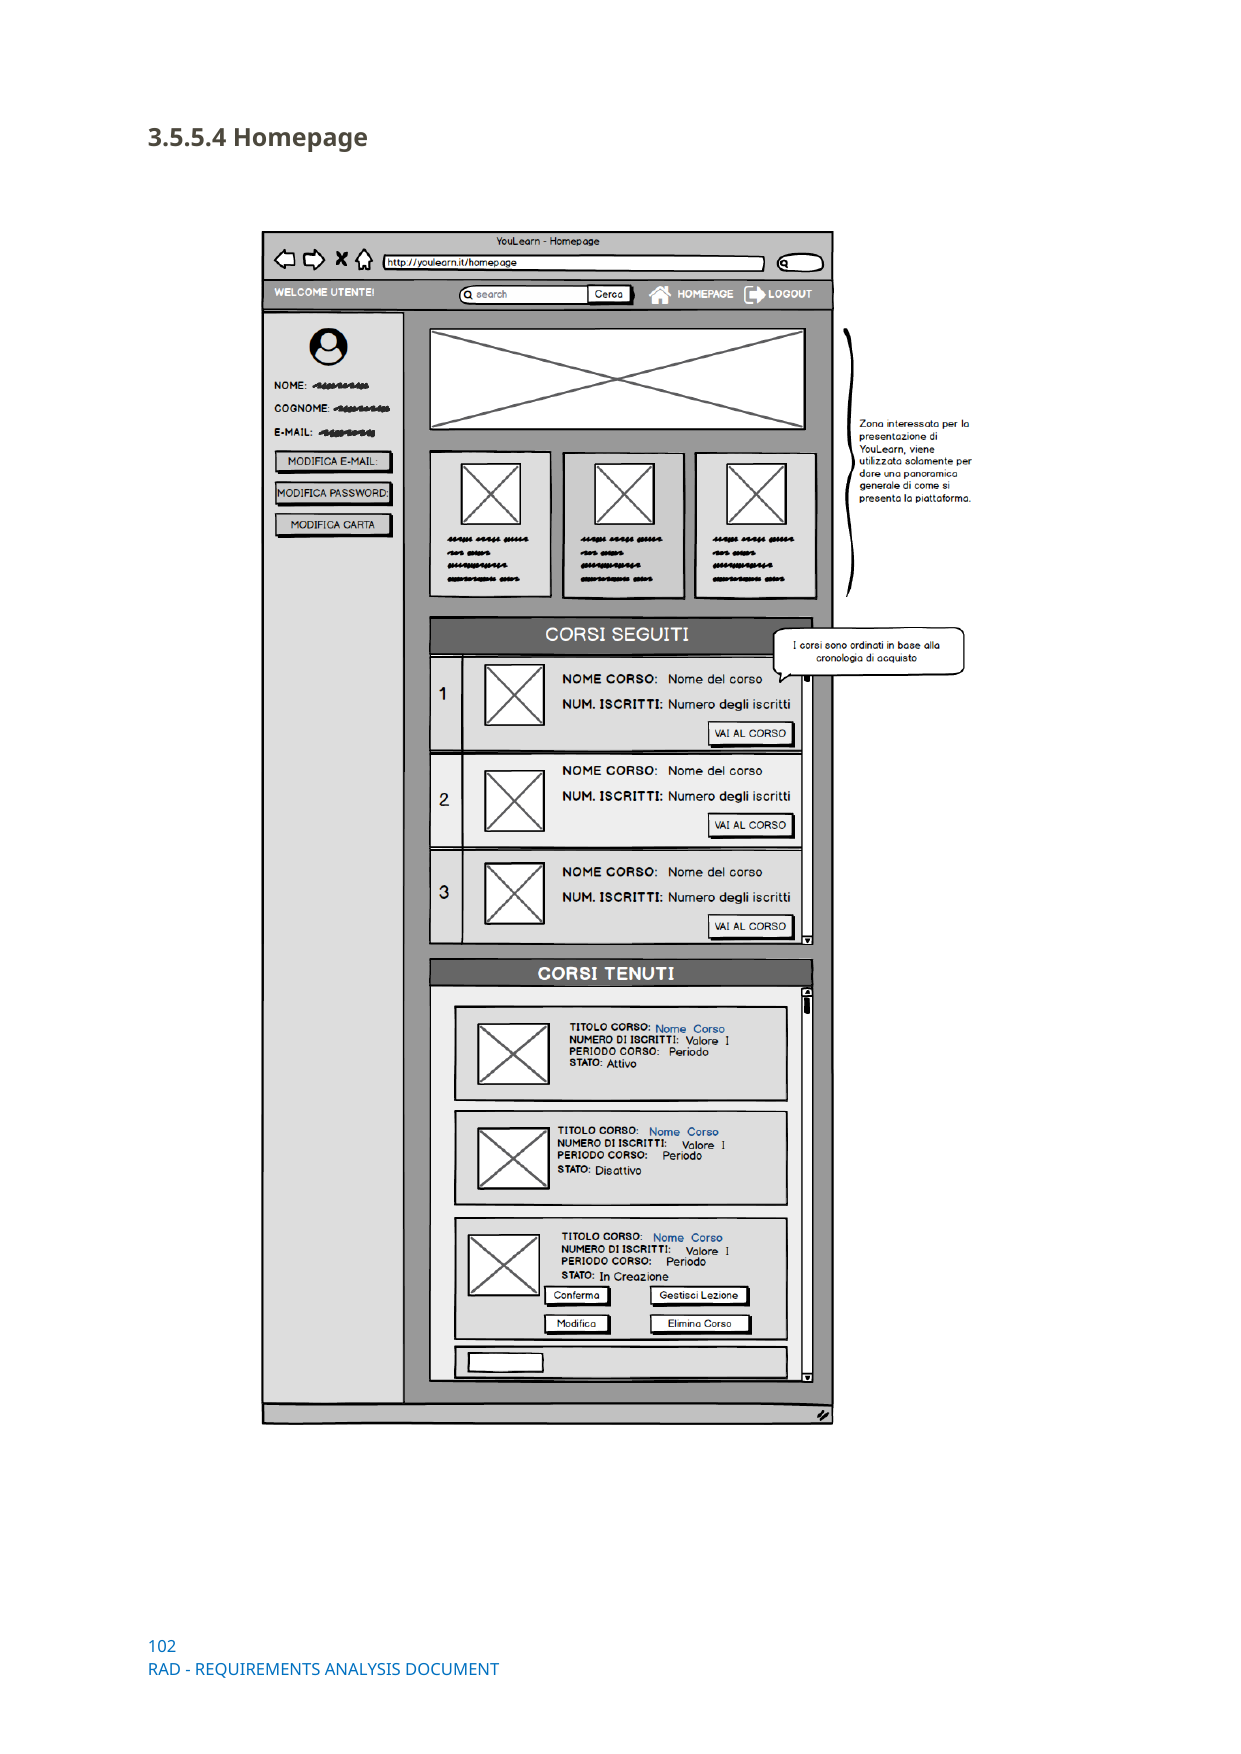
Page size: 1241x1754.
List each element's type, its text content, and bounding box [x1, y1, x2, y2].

picture [261, 231, 979, 1425]
subtitle 3.5.5.4 Homepage [148, 119, 1092, 154]
